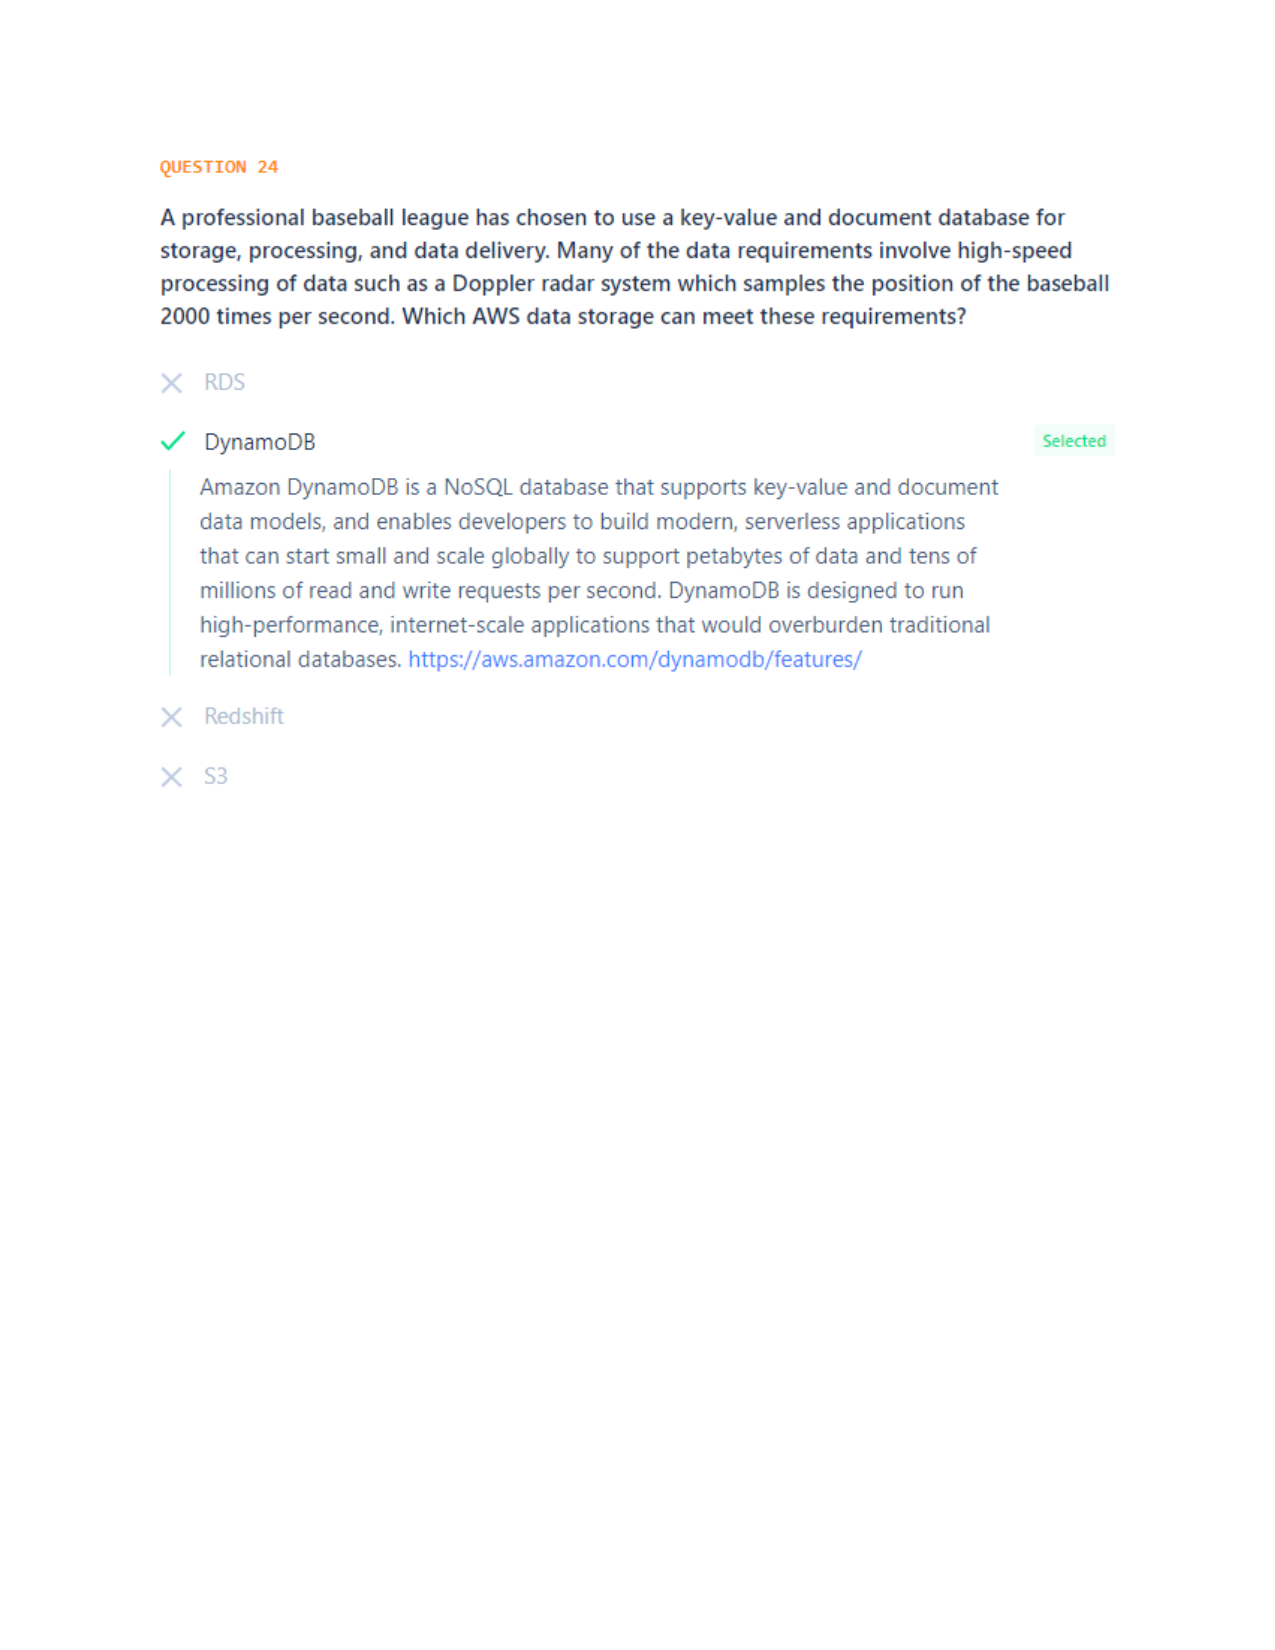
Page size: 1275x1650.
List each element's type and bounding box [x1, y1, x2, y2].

picture [150, 150, 1125, 817]
